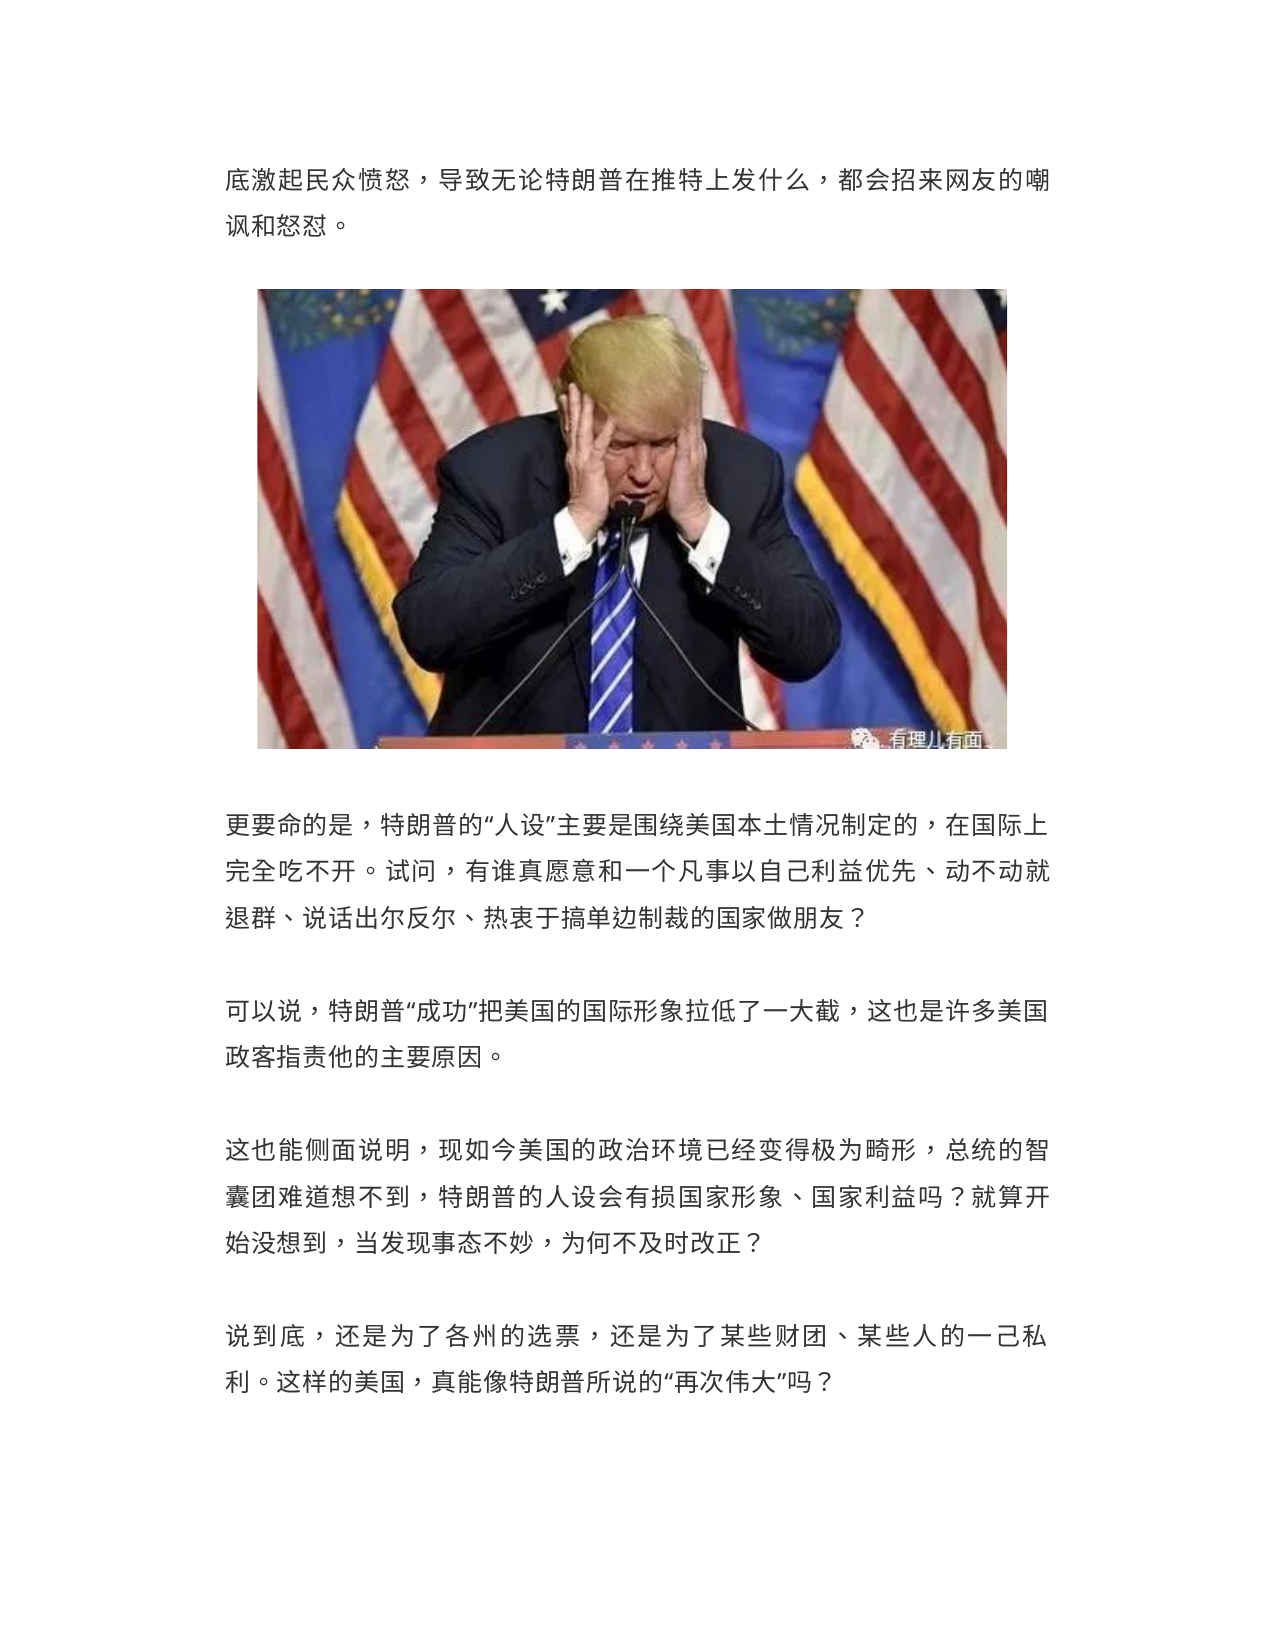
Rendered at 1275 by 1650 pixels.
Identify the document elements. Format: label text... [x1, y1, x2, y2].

text 可以说，特朗普“成功”把美国的国际形象拉低了一大截，这也是许多美国政客指责他的主要原因。 [225, 981, 1050, 1074]
picture [257, 289, 1008, 749]
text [225, 150, 1050, 243]
text 说到底，还是为了各州的选票，还是为了某些财团、某些人的一己私利。这样的美国，真能像特朗普所说的“再次伟大”吗？ [225, 1306, 1050, 1399]
text 更要命的是，特朗普的“人设”主要是围绕美国本土情况制定的，在国际上完全吃不开。试问，有谁真愿意和一个凡事以自己利益优先、动不动就退群、说话出尔反尔、热衷于搞单边制裁的国家做朋友？ [225, 795, 1050, 934]
text 这也能侧面说明，现如今美国的政治环境已经变得极为畸形，总统的智囊团难道想不到，特朗普的人设会有损国家形象、国家利益吗？就算开始没想到，当发现事态不妙，为何不及时改正？ [225, 1120, 1050, 1260]
